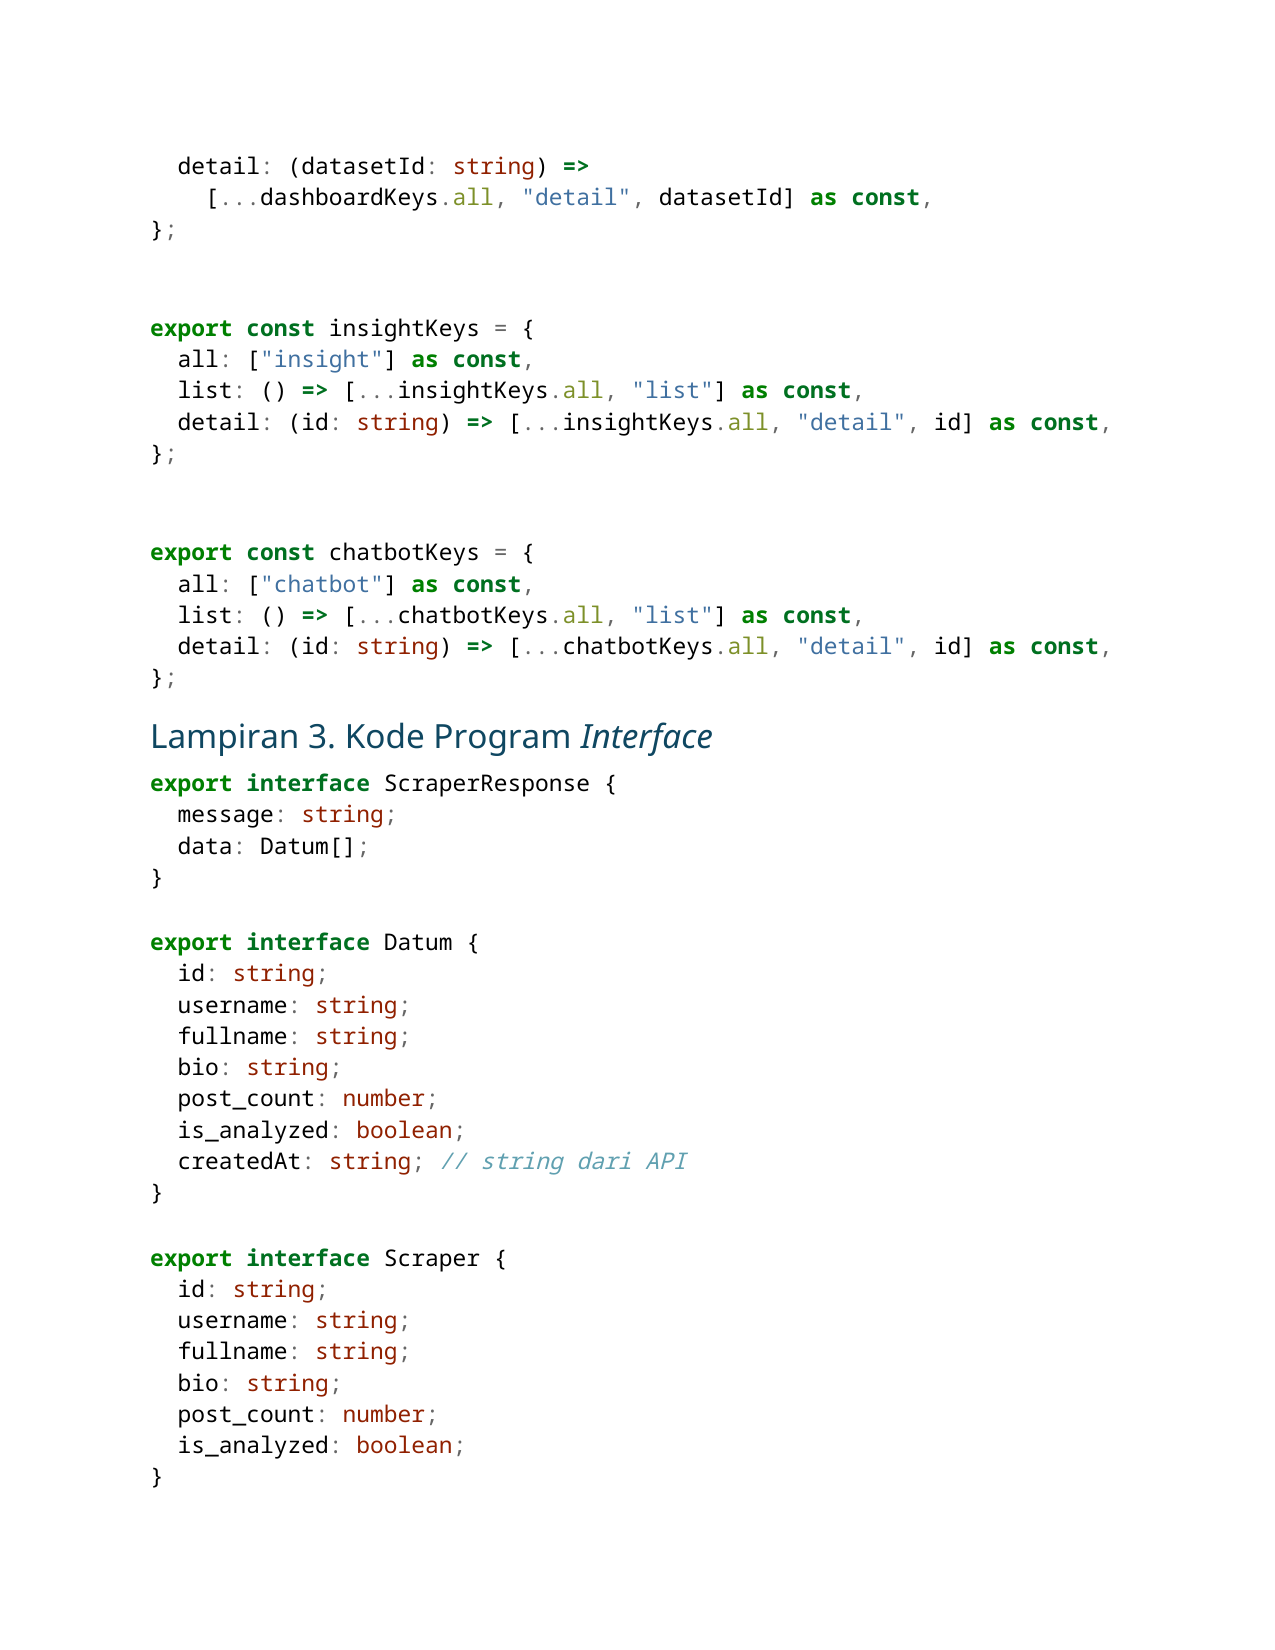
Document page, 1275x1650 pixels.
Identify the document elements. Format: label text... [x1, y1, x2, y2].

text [150, 767, 1125, 1491]
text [150, 150, 1125, 692]
subtitle Lampiran 3. Kode Program Interface [150, 713, 1125, 759]
